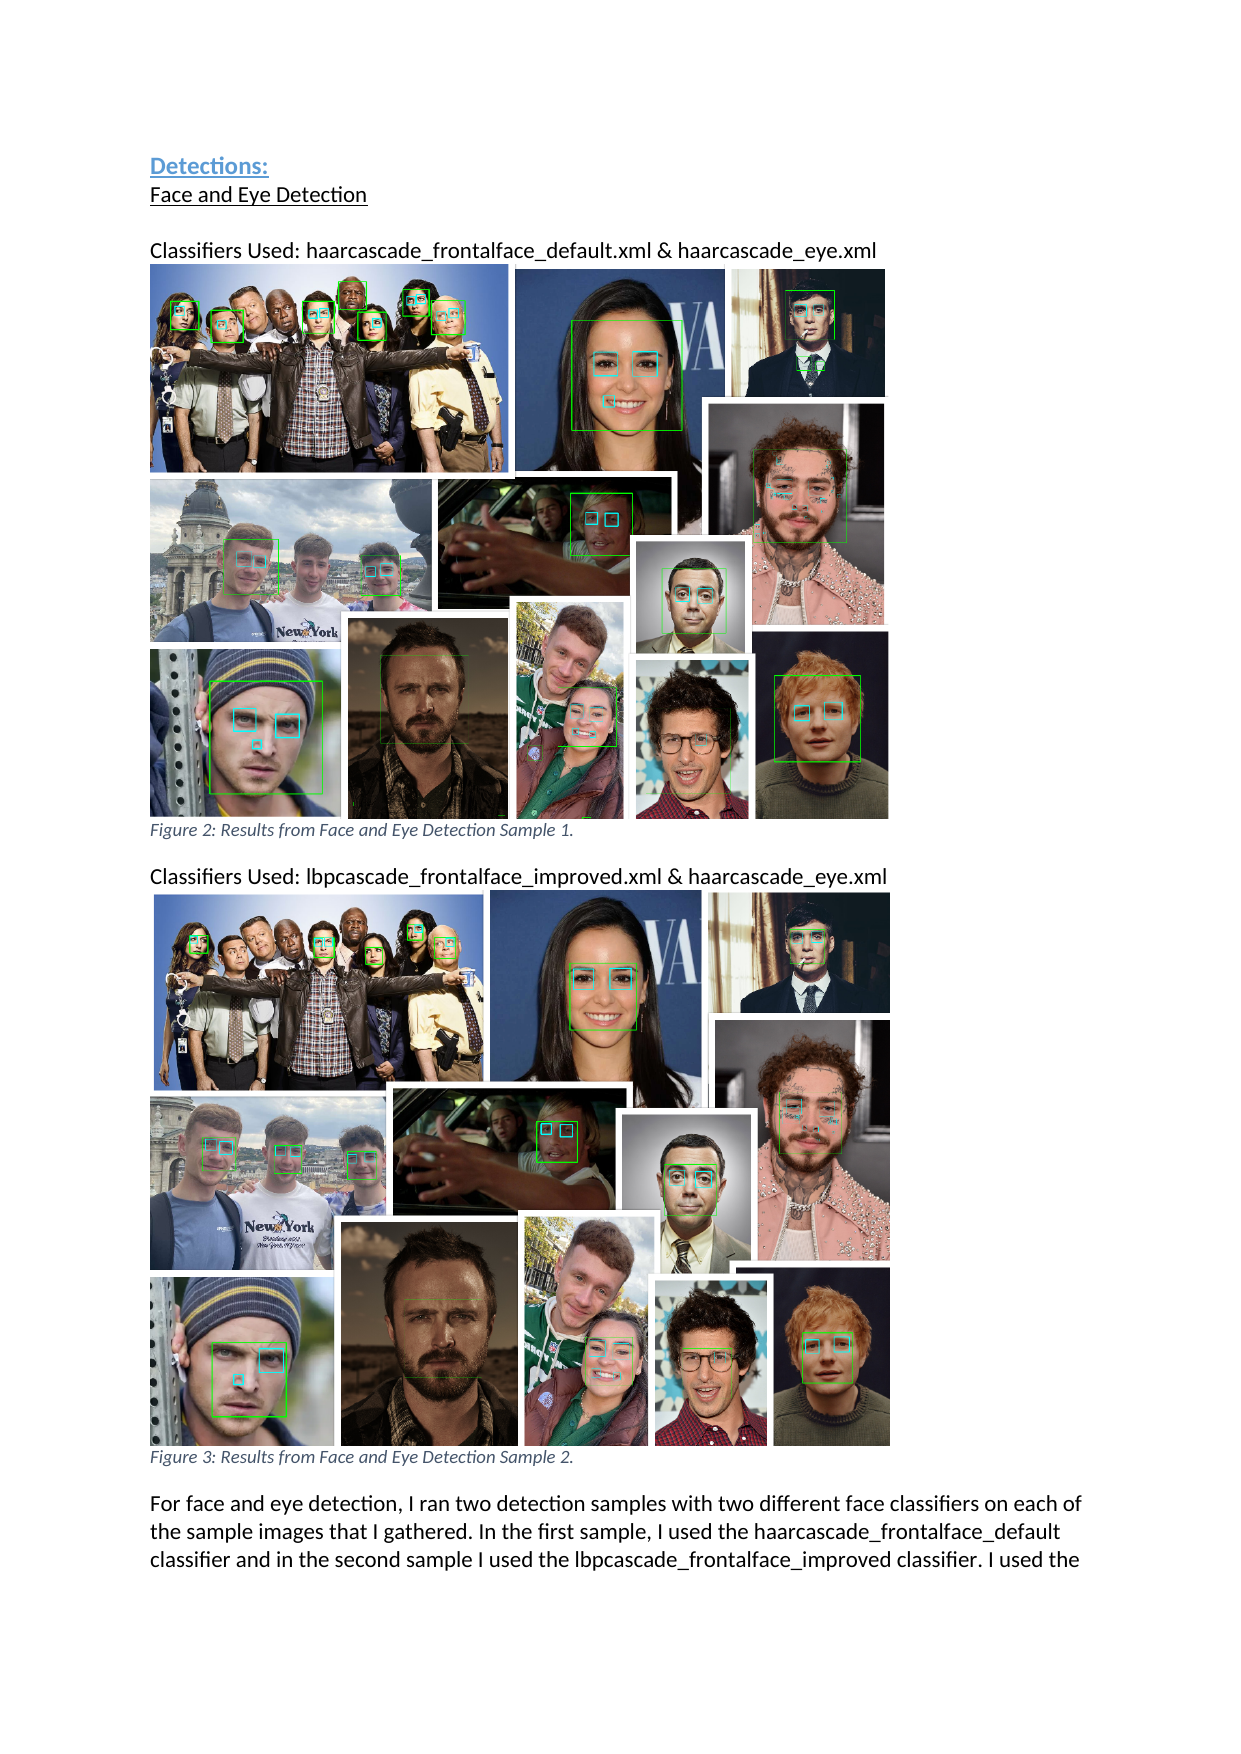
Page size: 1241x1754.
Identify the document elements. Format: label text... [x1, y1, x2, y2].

picture [150, 890, 890, 1446]
text Detections: [150, 150, 1090, 181]
text Classifiers Used: lbpcascade_frontalface_improved.xml & haarcascade_eye.xml [150, 862, 1090, 890]
text Classifiers Used: haarcascade_frontalface_default.xml & haarcascade_eye.xml [150, 237, 1090, 264]
picture [150, 264, 889, 819]
text Face and Eye Detection [150, 181, 1090, 208]
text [150, 1489, 1090, 1573]
